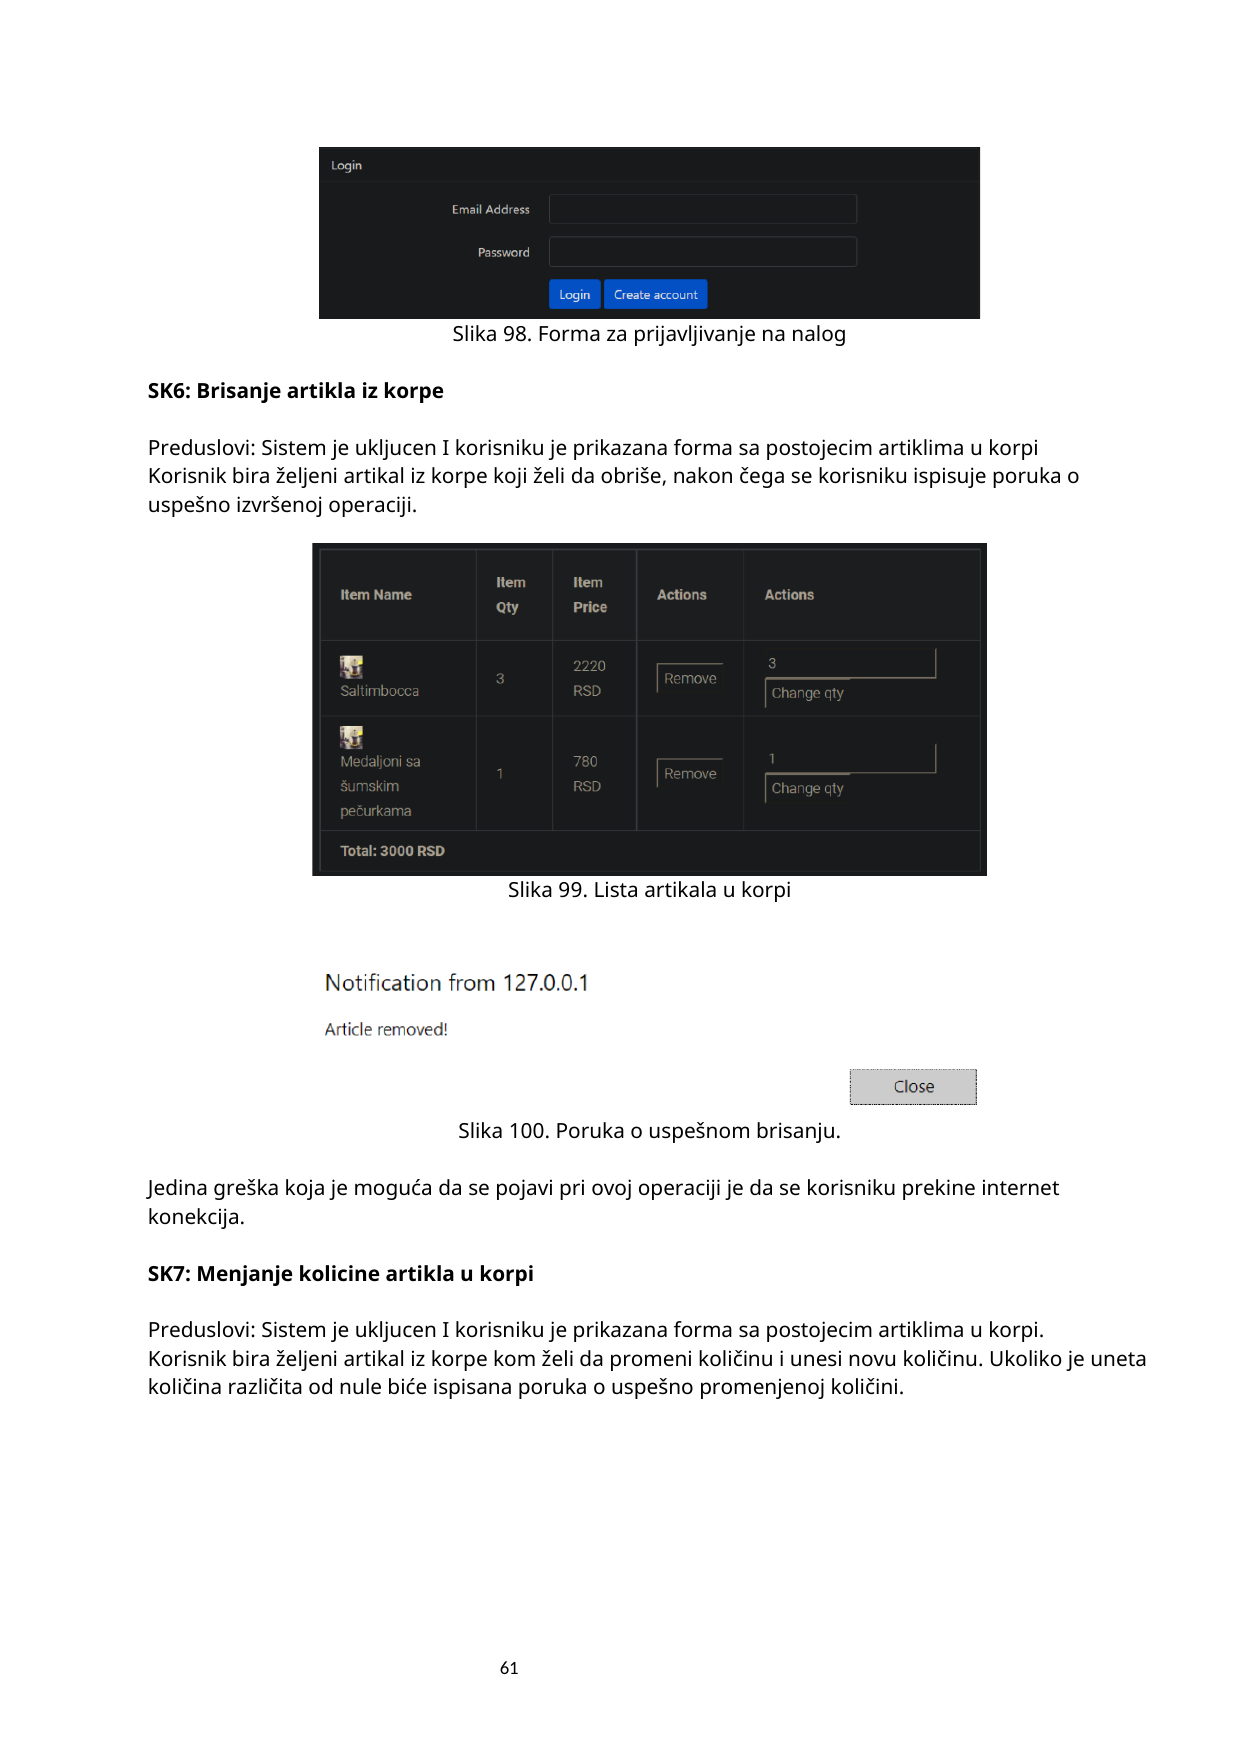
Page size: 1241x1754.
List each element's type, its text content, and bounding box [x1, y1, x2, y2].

text Korisnik bira željeni artikal iz korpe koji želi da obriše, nakon čega se korisniku ispisuje poruka o uspešno izvršenoj operaciji. [148, 461, 1152, 543]
text SK7: Menjanje kolicine artikla u korpi [148, 1259, 1152, 1287]
text Jedina greška koja je moguća da se pojavi pri ovoj operaciji je da se korisniku prekine internet konekcija. [148, 1173, 1152, 1230]
text Slika 99. Lista artikala u korpi [148, 875, 1152, 903]
picture [312, 543, 987, 876]
text Preduslovi: Sistem je ukljucen I korisniku je prikazana forma sa postojecim artiklima u korpi. [148, 1316, 1152, 1344]
text Preduslovi: Sistem je ukljucen I korisniku je prikazana forma sa postojecim artiklima u korpi [148, 433, 1152, 461]
picture [312, 960, 988, 1117]
text SK6: Brisanje artikla iz korpe [148, 376, 1152, 404]
text Slika 100. Poruka o uspešnom brisanju. [148, 1117, 1152, 1145]
text Korisnik bira željeni artikal iz korpe kom želi da promeni količinu i unesi novu količinu. Ukoliko je uneta količina različita od nule biće ispisana poruka o uspešno promenjenoj količini. [148, 1344, 1152, 1426]
picture [319, 147, 981, 319]
text Slika 98. Forma za prijavljivanje na nalog [148, 319, 1152, 347]
